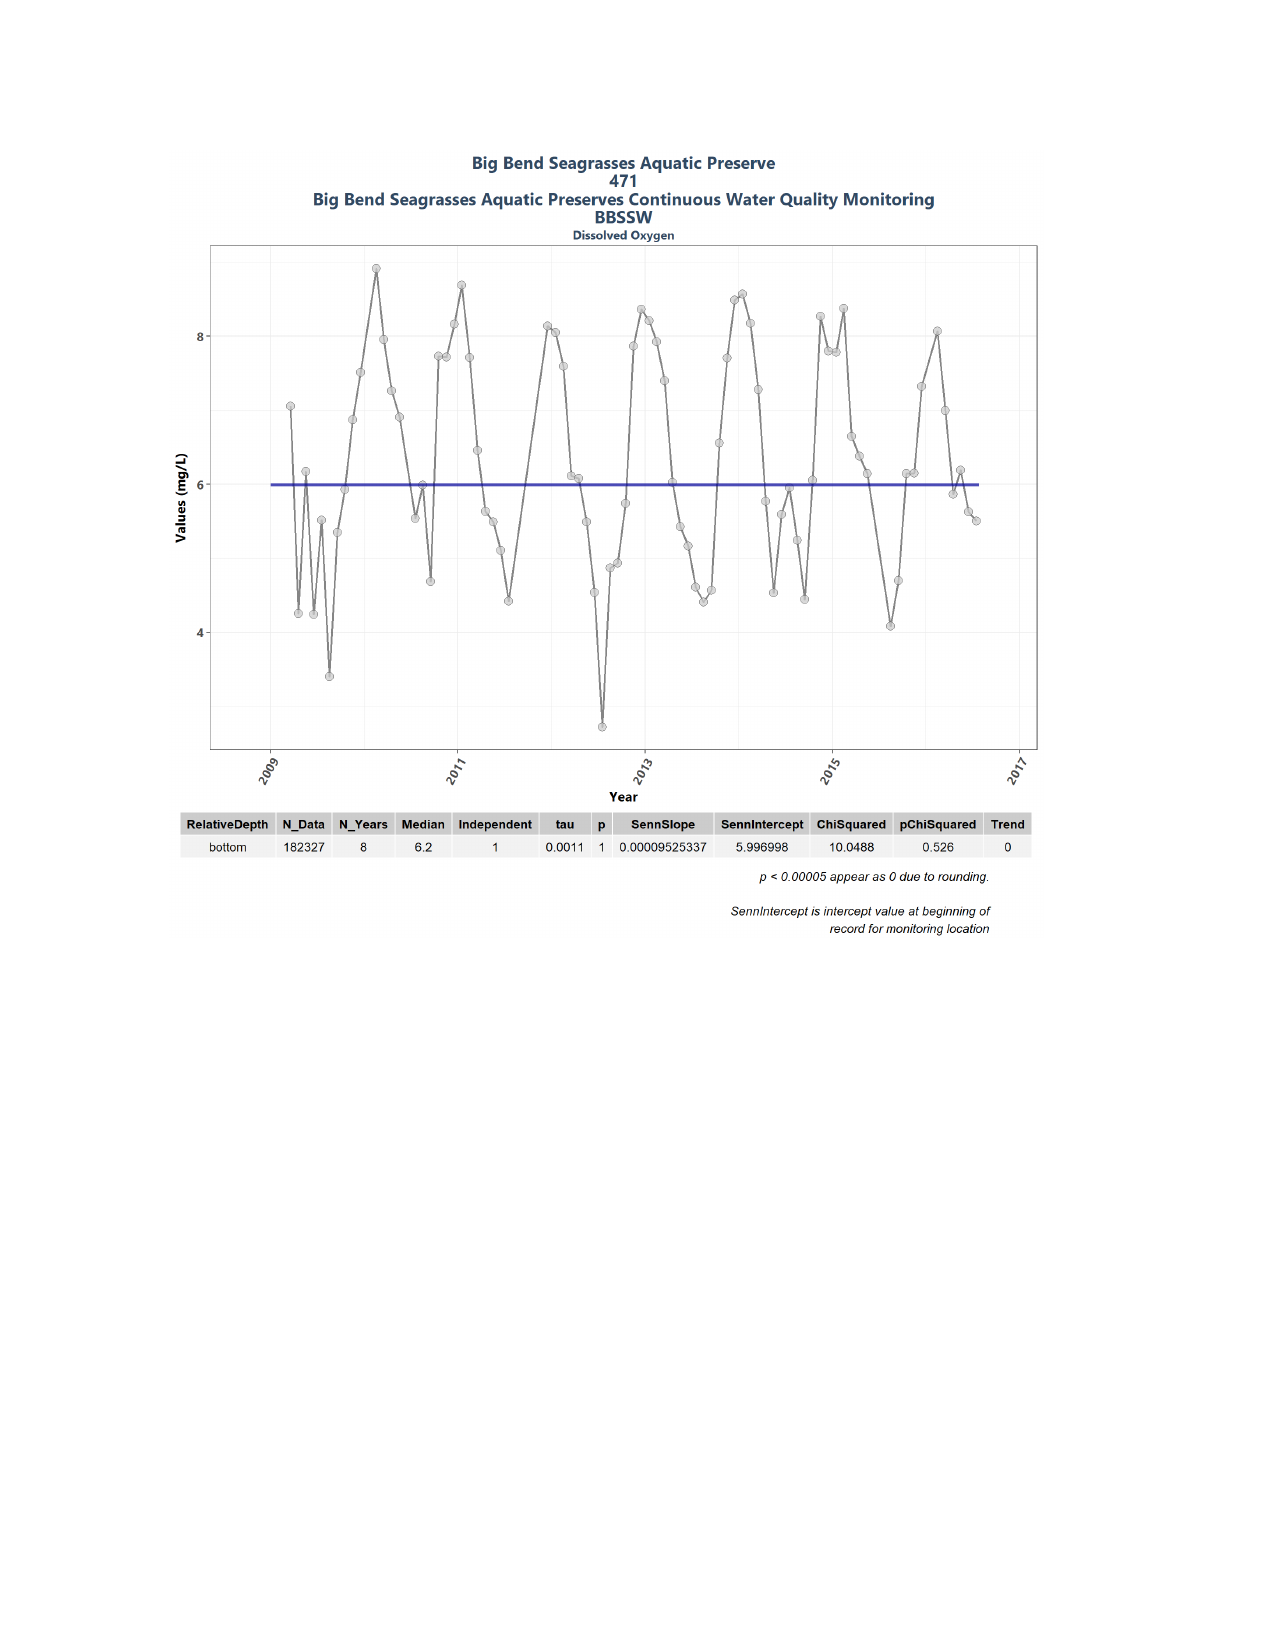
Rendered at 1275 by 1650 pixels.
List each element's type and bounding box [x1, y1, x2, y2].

picture [168, 150, 1044, 938]
